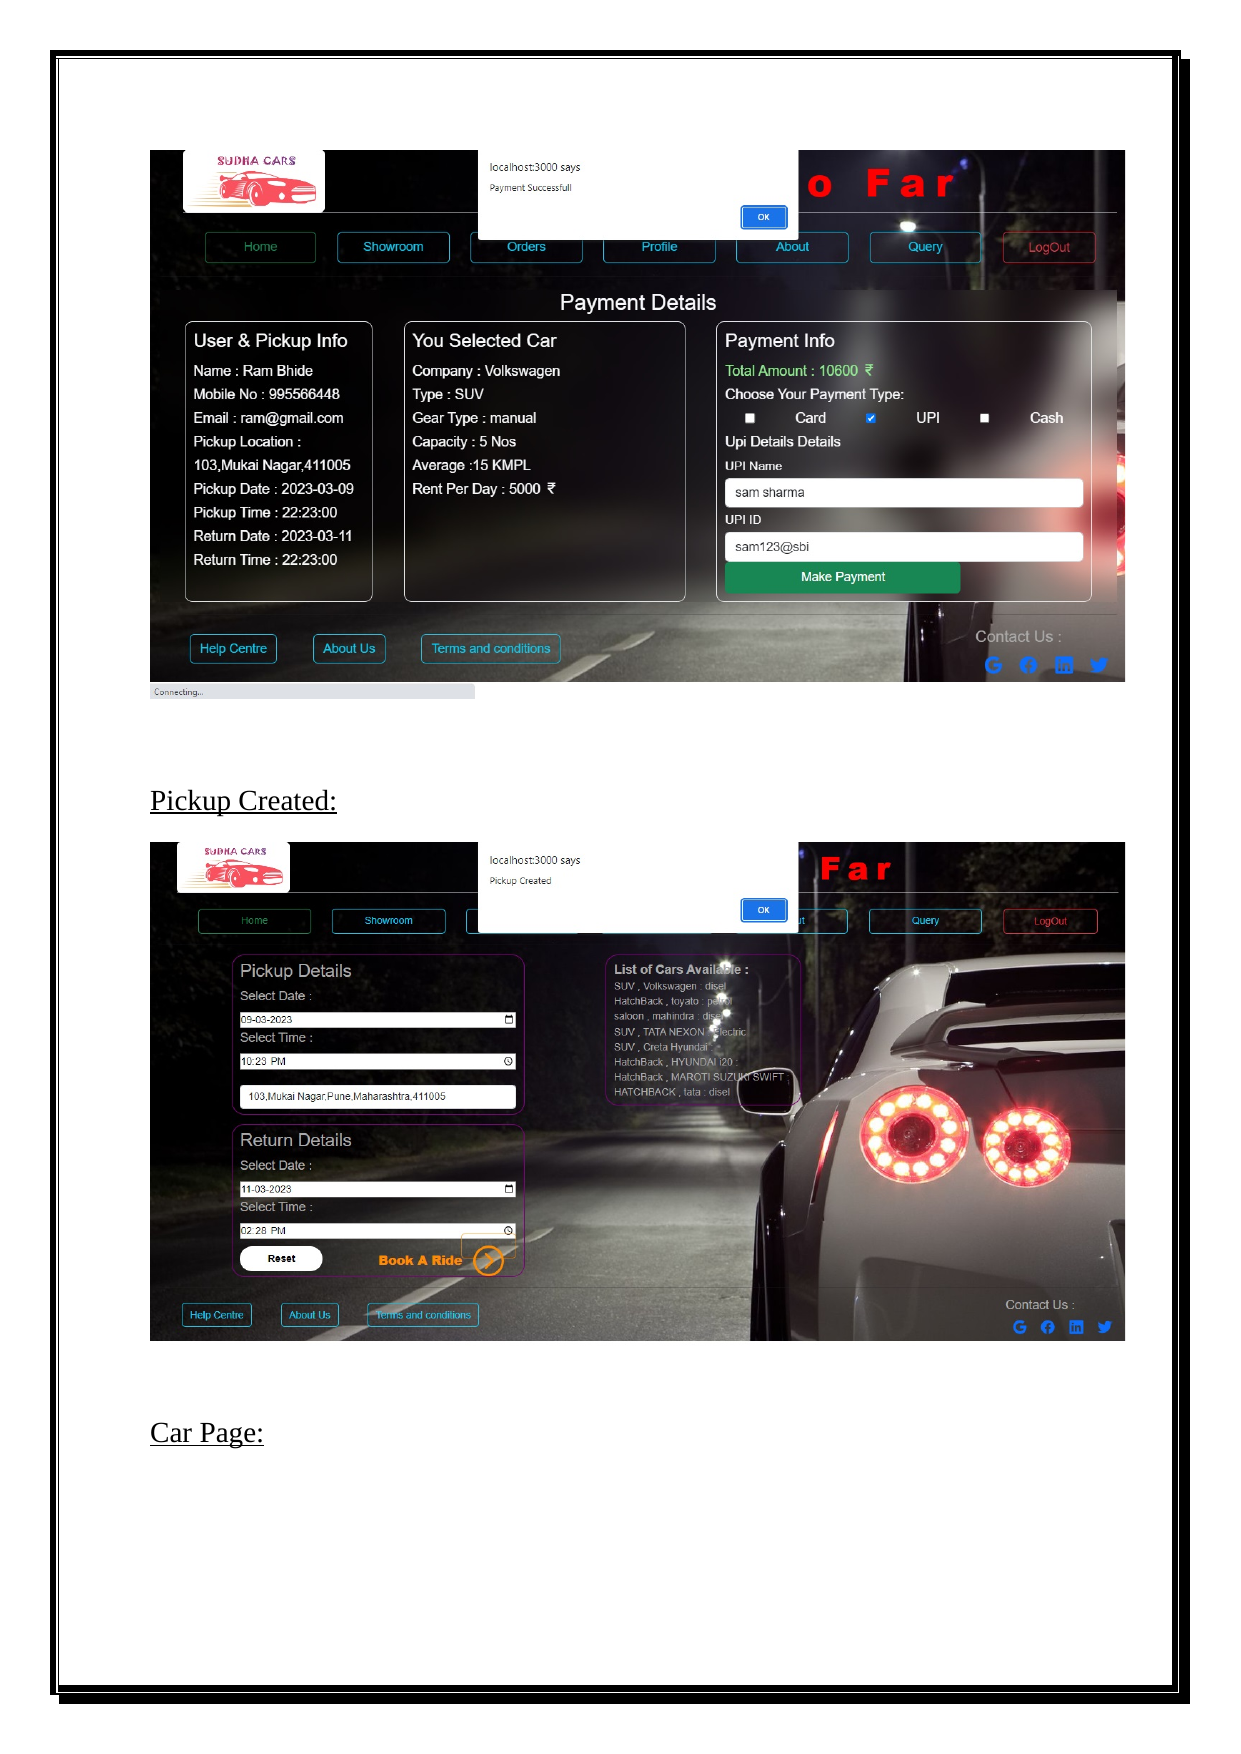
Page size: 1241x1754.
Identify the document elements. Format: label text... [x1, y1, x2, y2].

picture [150, 150, 1125, 699]
text Pickup Created: [150, 783, 1081, 816]
text Car Page: [150, 1416, 1081, 1449]
picture [150, 842, 1125, 1391]
